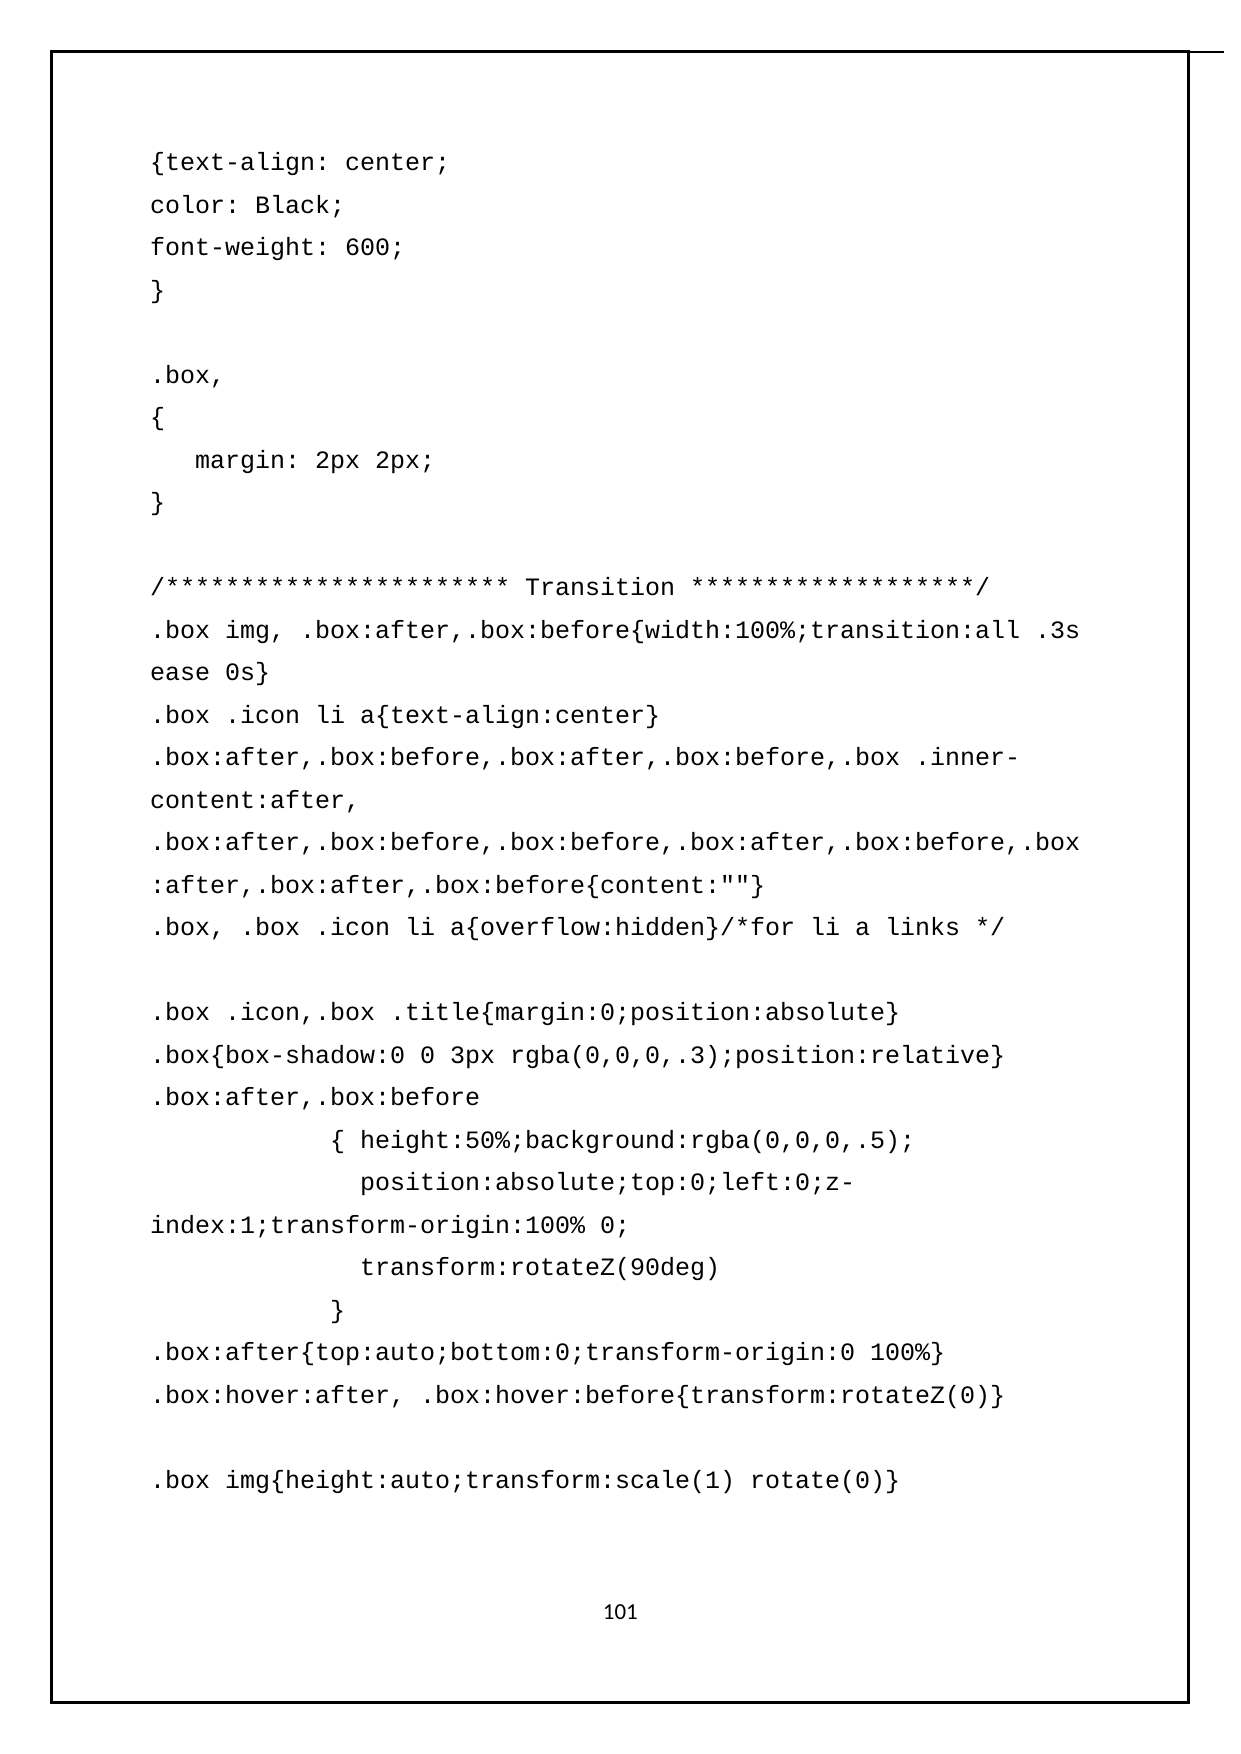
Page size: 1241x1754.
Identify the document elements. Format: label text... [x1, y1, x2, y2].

text /*********************** Transition *******************/ [150, 575, 1090, 603]
text .box:after{top:auto;bottom:0;transform-origin:0 100%} [150, 1340, 1090, 1368]
text .box{box-shadow:0 0 3px rgba(0,0,0,.3);position:relative} [150, 1042, 1090, 1071]
text .box img{height:auto;transform:scale(1) rotate(0)} [150, 1467, 1090, 1496]
text .box:after,.box:before,.box:before,.box:after,.box:before,.box:after,.box:after,.box:before{content:""} [150, 830, 1090, 901]
text } [150, 490, 1090, 518]
text { height:50%;background:rgba(0,0,0,.5); [150, 1127, 1090, 1156]
text } [150, 1297, 1090, 1326]
text color: Black; [150, 192, 1090, 221]
text transform:rotateZ(90deg) [150, 1255, 1090, 1283]
text {text-align: center; [150, 150, 1090, 178]
text .box:after,.box:before [150, 1085, 1090, 1113]
text { [150, 405, 1090, 433]
text margin: 2px 2px; [150, 447, 1090, 476]
text } [150, 277, 1090, 306]
text position:absolute;top:0;left:0;z-index:1;transform-origin:100% 0; [150, 1170, 1090, 1241]
text .box img, .box:after,.box:before{width:100%;transition:all .3s ease 0s} [150, 617, 1090, 688]
text font-weight: 600; [150, 235, 1090, 263]
text .box .icon li a{text-align:center} [150, 702, 1090, 731]
text .box .icon,.box .title{margin:0;position:absolute} [150, 1000, 1090, 1028]
text .box:after,.box:before,.box:after,.box:before,.box .inner-content:after, [150, 745, 1090, 816]
text .box:hover:after, .box:hover:before{transform:rotateZ(0)} [150, 1382, 1090, 1411]
text .box, .box .icon li a{overflow:hidden}/*for li a links */ [150, 915, 1090, 943]
text .box, [150, 362, 1090, 391]
